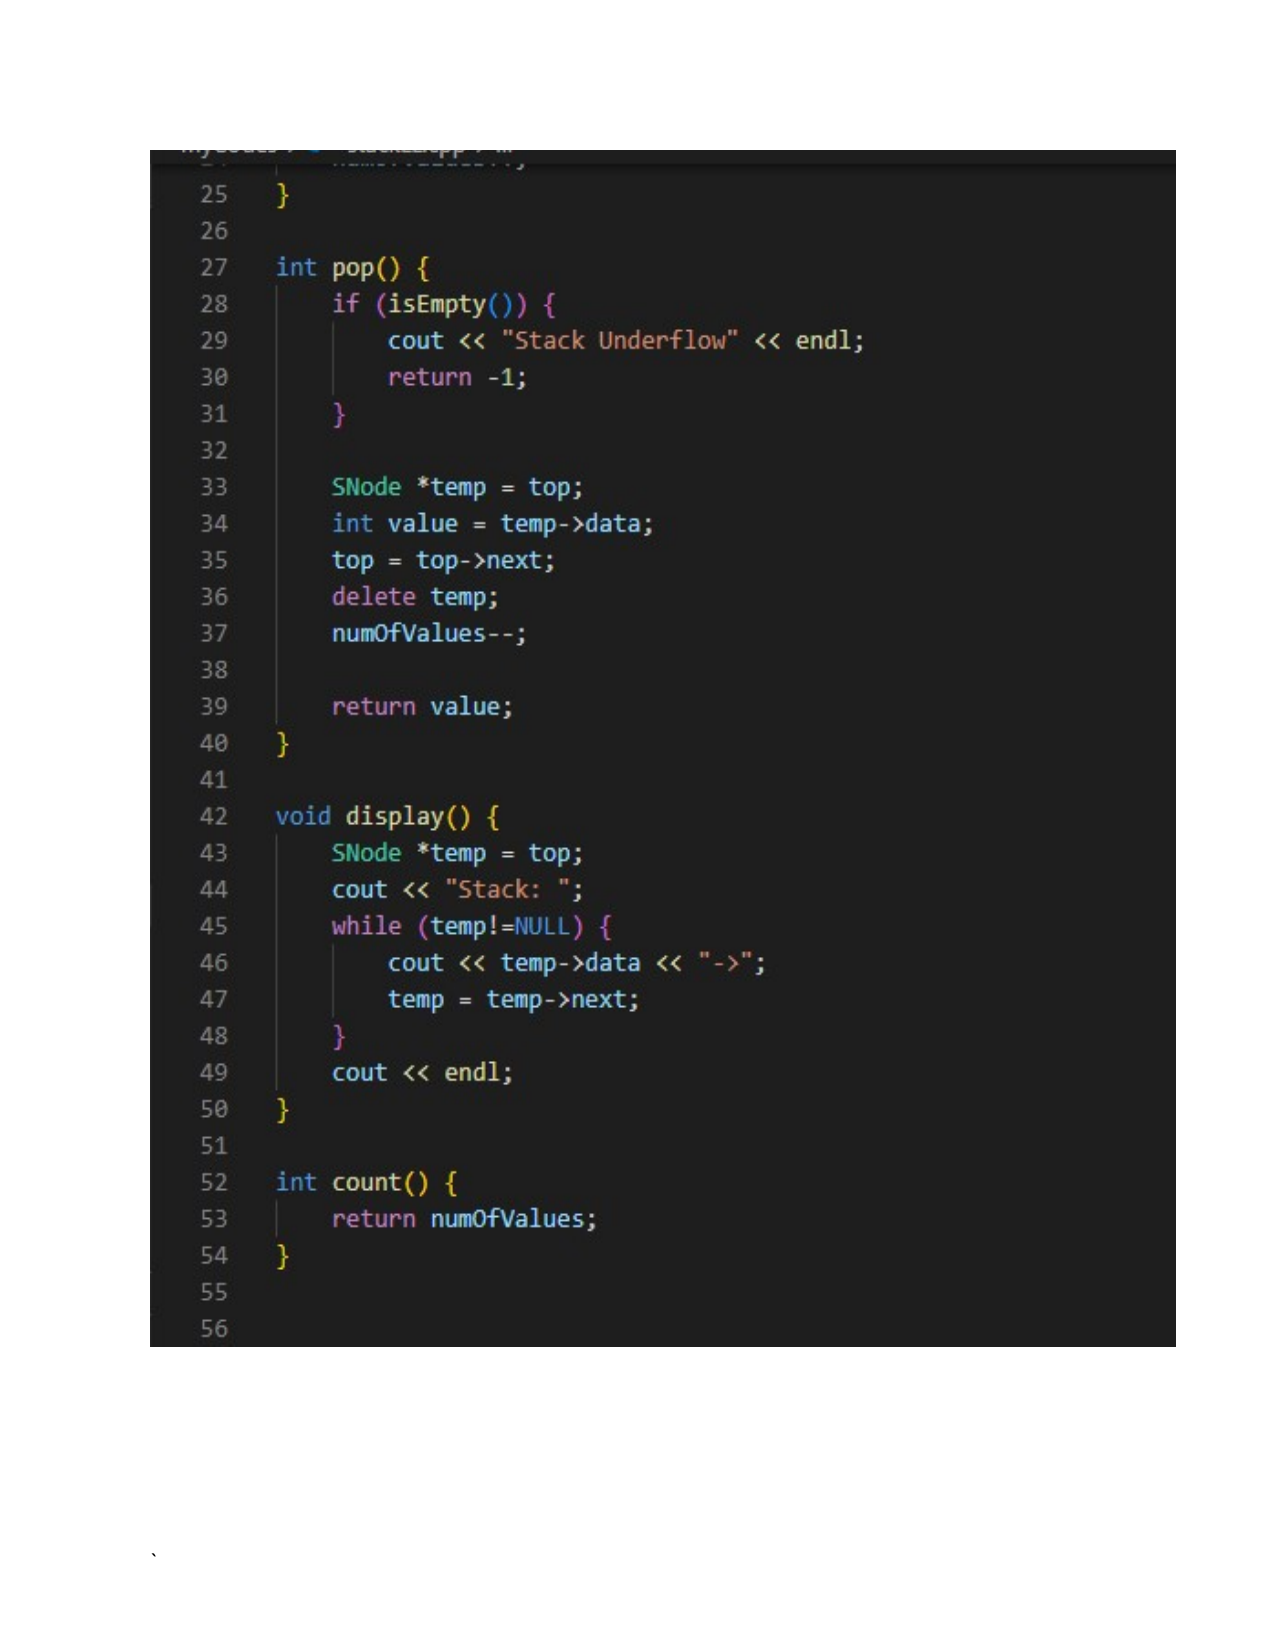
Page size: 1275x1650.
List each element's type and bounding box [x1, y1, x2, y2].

picture [150, 150, 1176, 1347]
